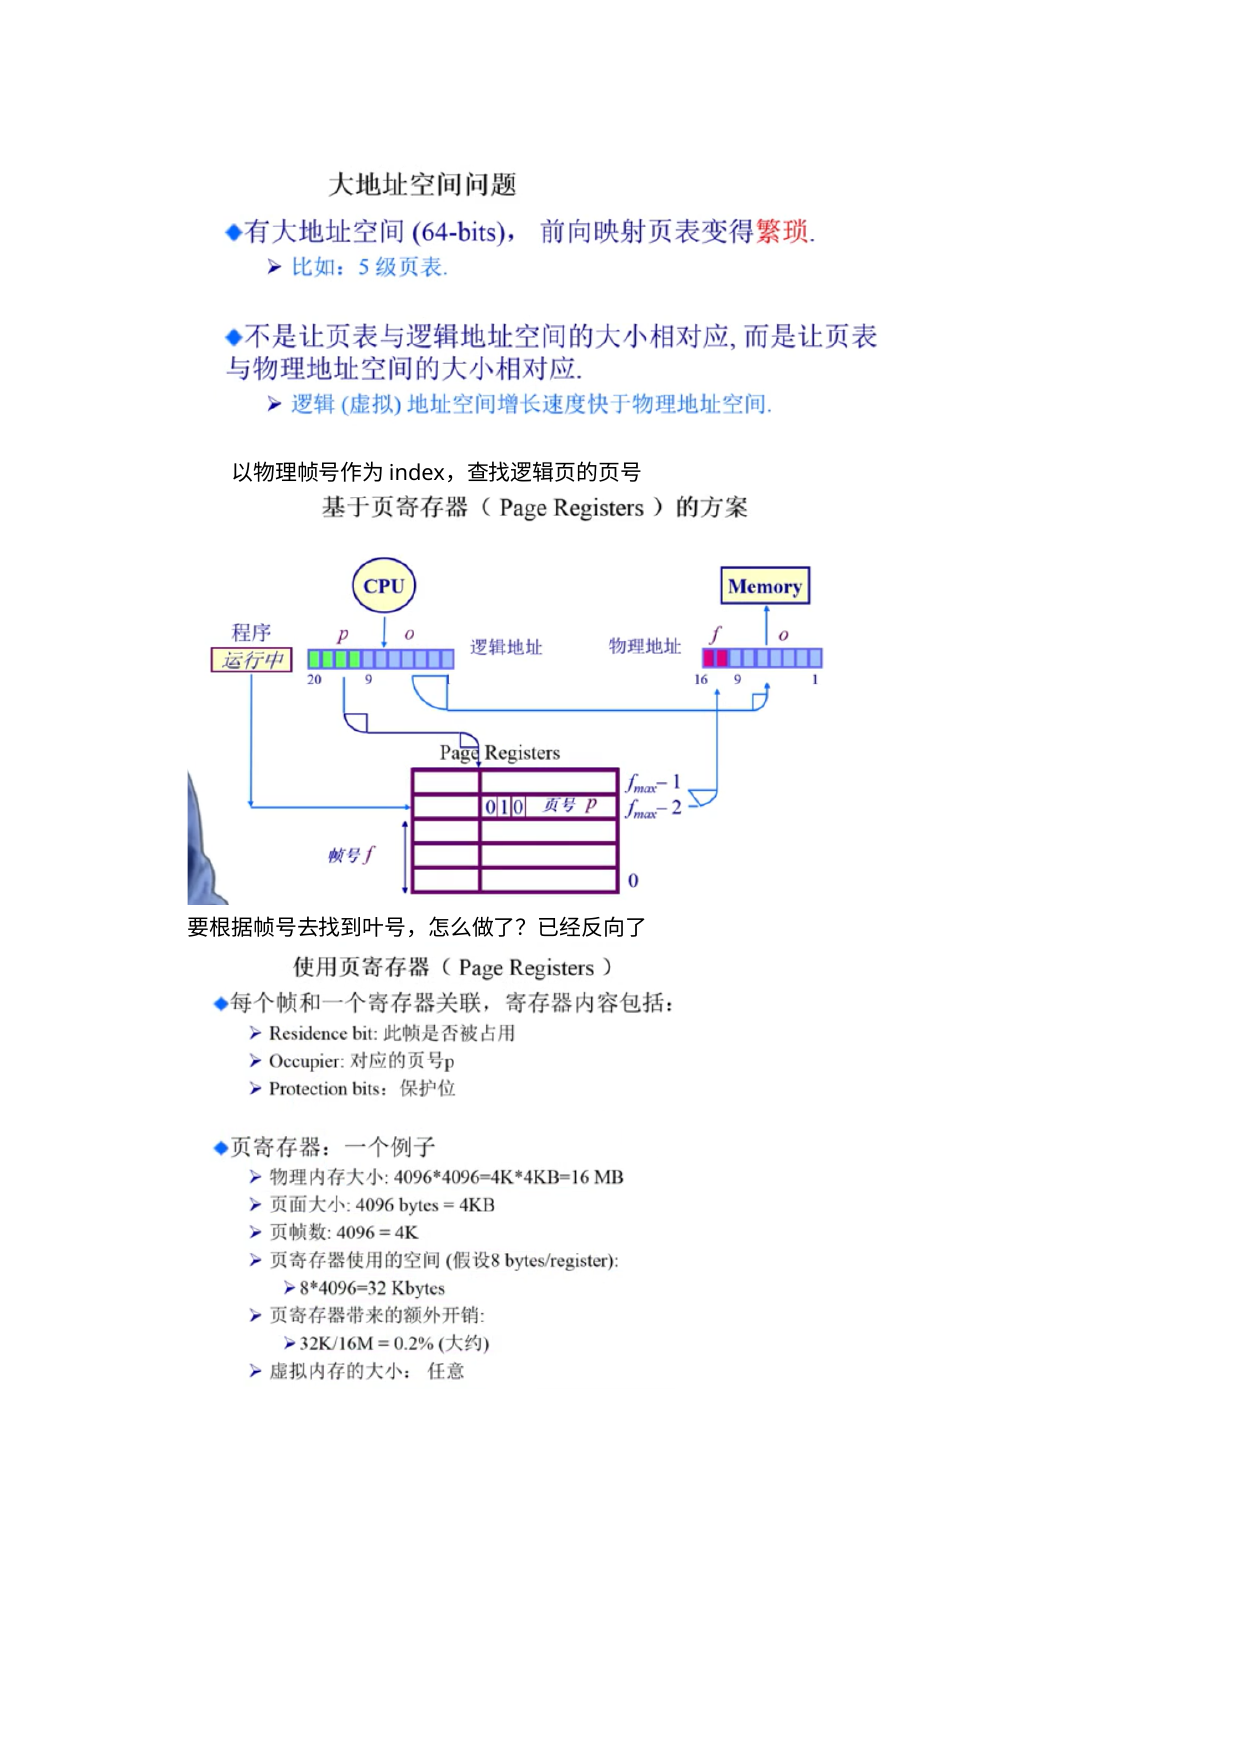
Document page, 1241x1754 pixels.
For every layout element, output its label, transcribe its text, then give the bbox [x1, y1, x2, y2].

text 以物理帧号作为index，查找逻辑页的页号 [187, 454, 1053, 487]
picture [187, 162, 896, 428]
picture [187, 487, 830, 905]
picture [187, 942, 676, 1389]
text 要根据帧号去找到叶号，怎么做了？已经反向了 [187, 909, 1053, 942]
